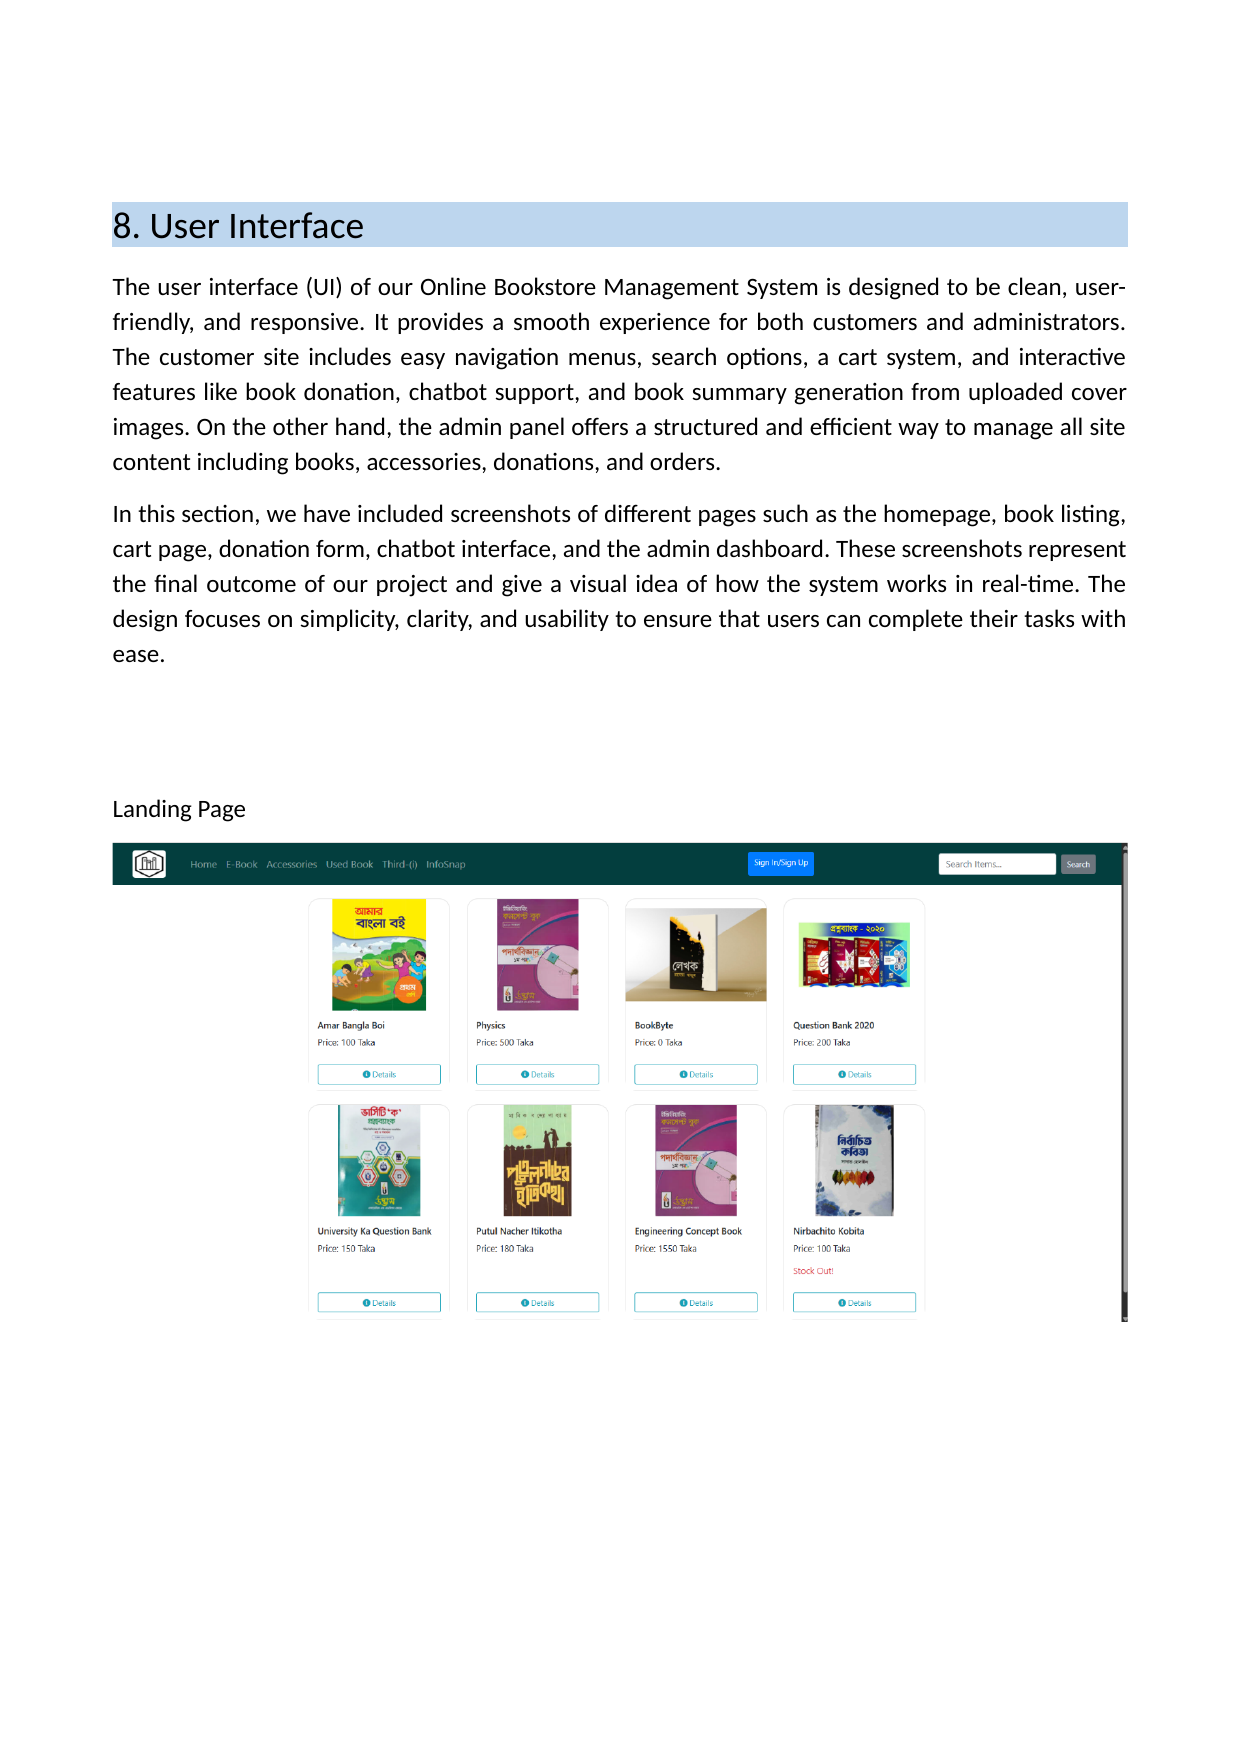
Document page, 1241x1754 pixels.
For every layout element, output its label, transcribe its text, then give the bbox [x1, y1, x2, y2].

text 8. User Interface [112, 202, 1128, 247]
picture [112, 842, 1128, 1322]
text In this section, we have included screenshots of different pages such as the homepage, book listing, cart page, donation form, chatbot interface, and the admin dashboard. These screenshots represent the final outcome of our project and give a visual idea of how the system works in real-time. The design focuses on simplicity, clarity, and usability to ensure that users can complete their tasks with ease. [112, 498, 1128, 668]
text Landing Page [112, 793, 1128, 823]
text The user interface (UI) of our Online Bookstore Management System is designed to be clean, user-friendly, and responsive. It provides a smooth experience for both customers and administrators. The customer site includes easy navigation menus, search options, a cart system, and interactive features like book donation, chatbot support, and book summary generation from uploaded cover images. On the other hand, the admin panel offers a structured and efficient way to manage all site content including books, accessories, donations, and orders. [112, 271, 1128, 477]
